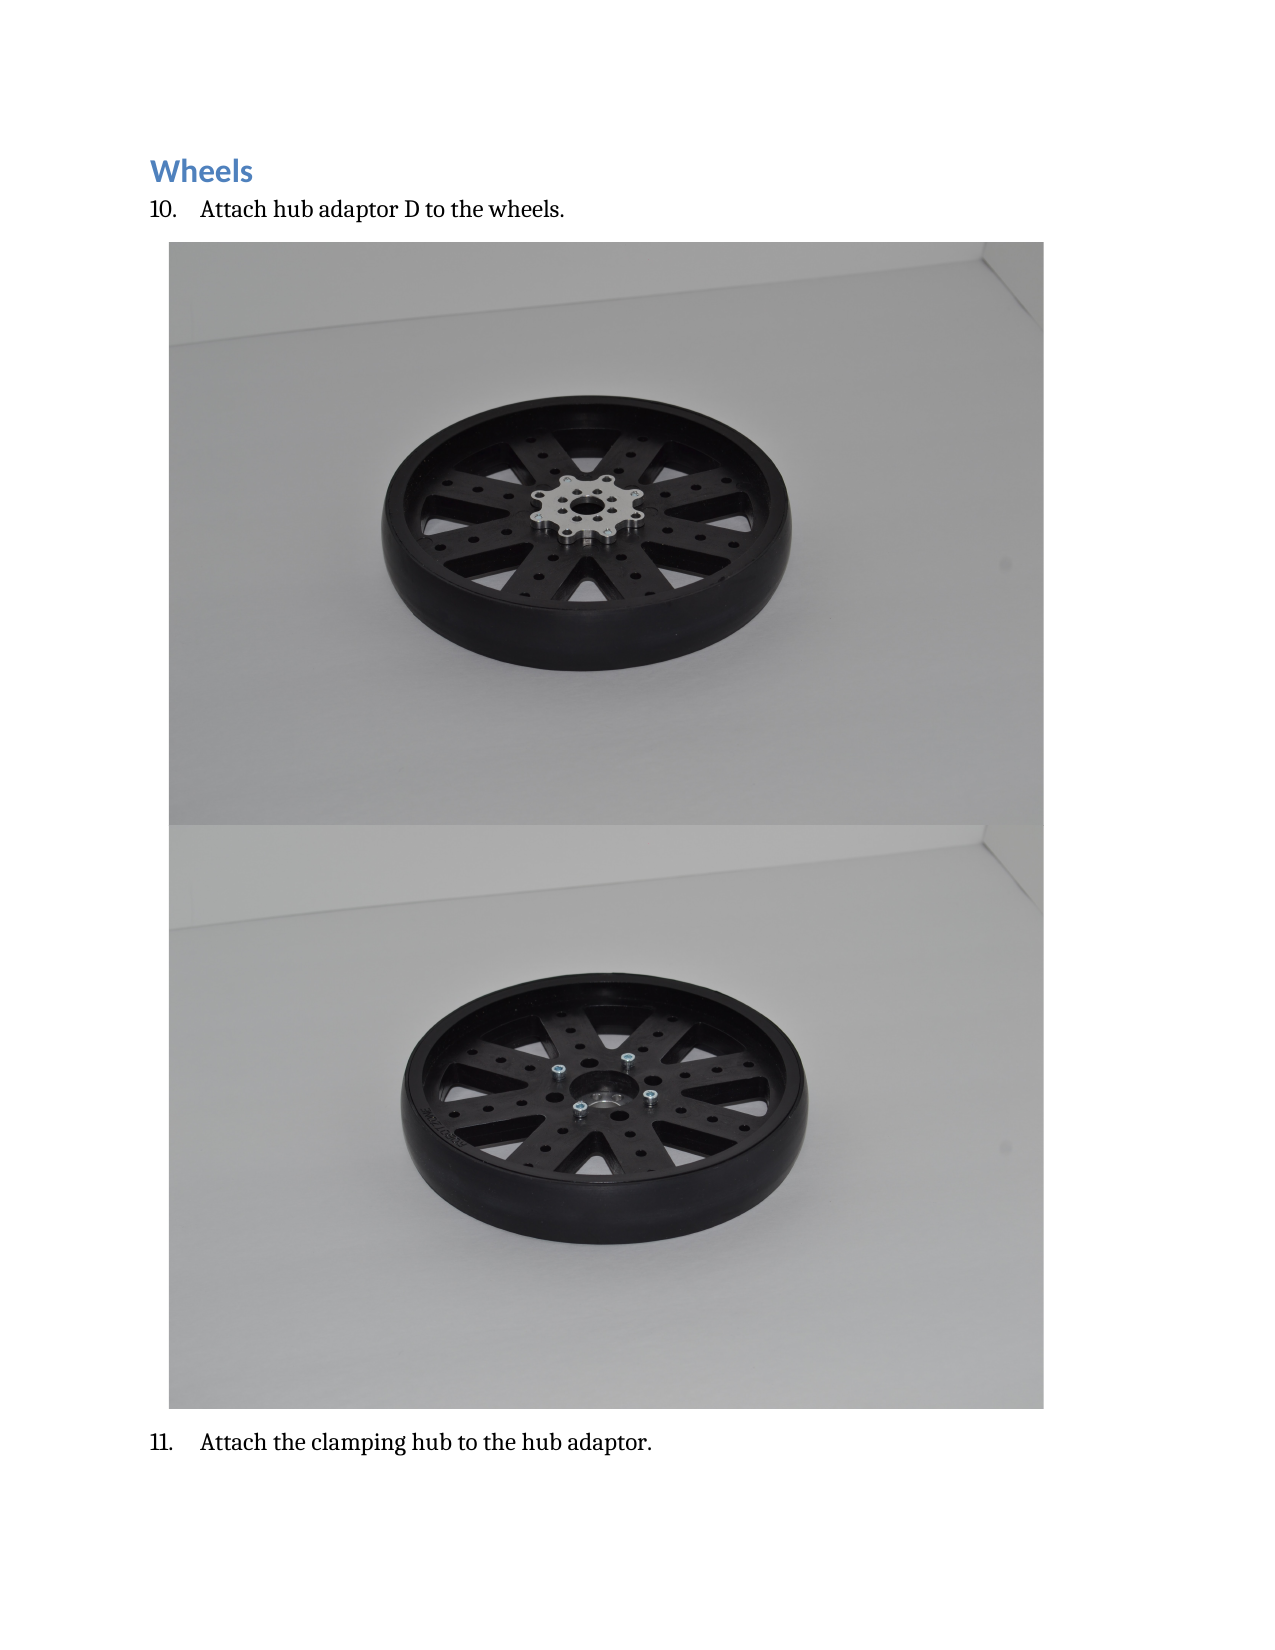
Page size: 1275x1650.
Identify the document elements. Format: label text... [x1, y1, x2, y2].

picture [168, 242, 1044, 1409]
subtitle Wheels [150, 150, 1125, 191]
list Attach the clamping hub to the hub adaptor. [150, 1427, 1125, 1456]
list Attach hub adaptor D to the wheels. [150, 194, 1125, 223]
